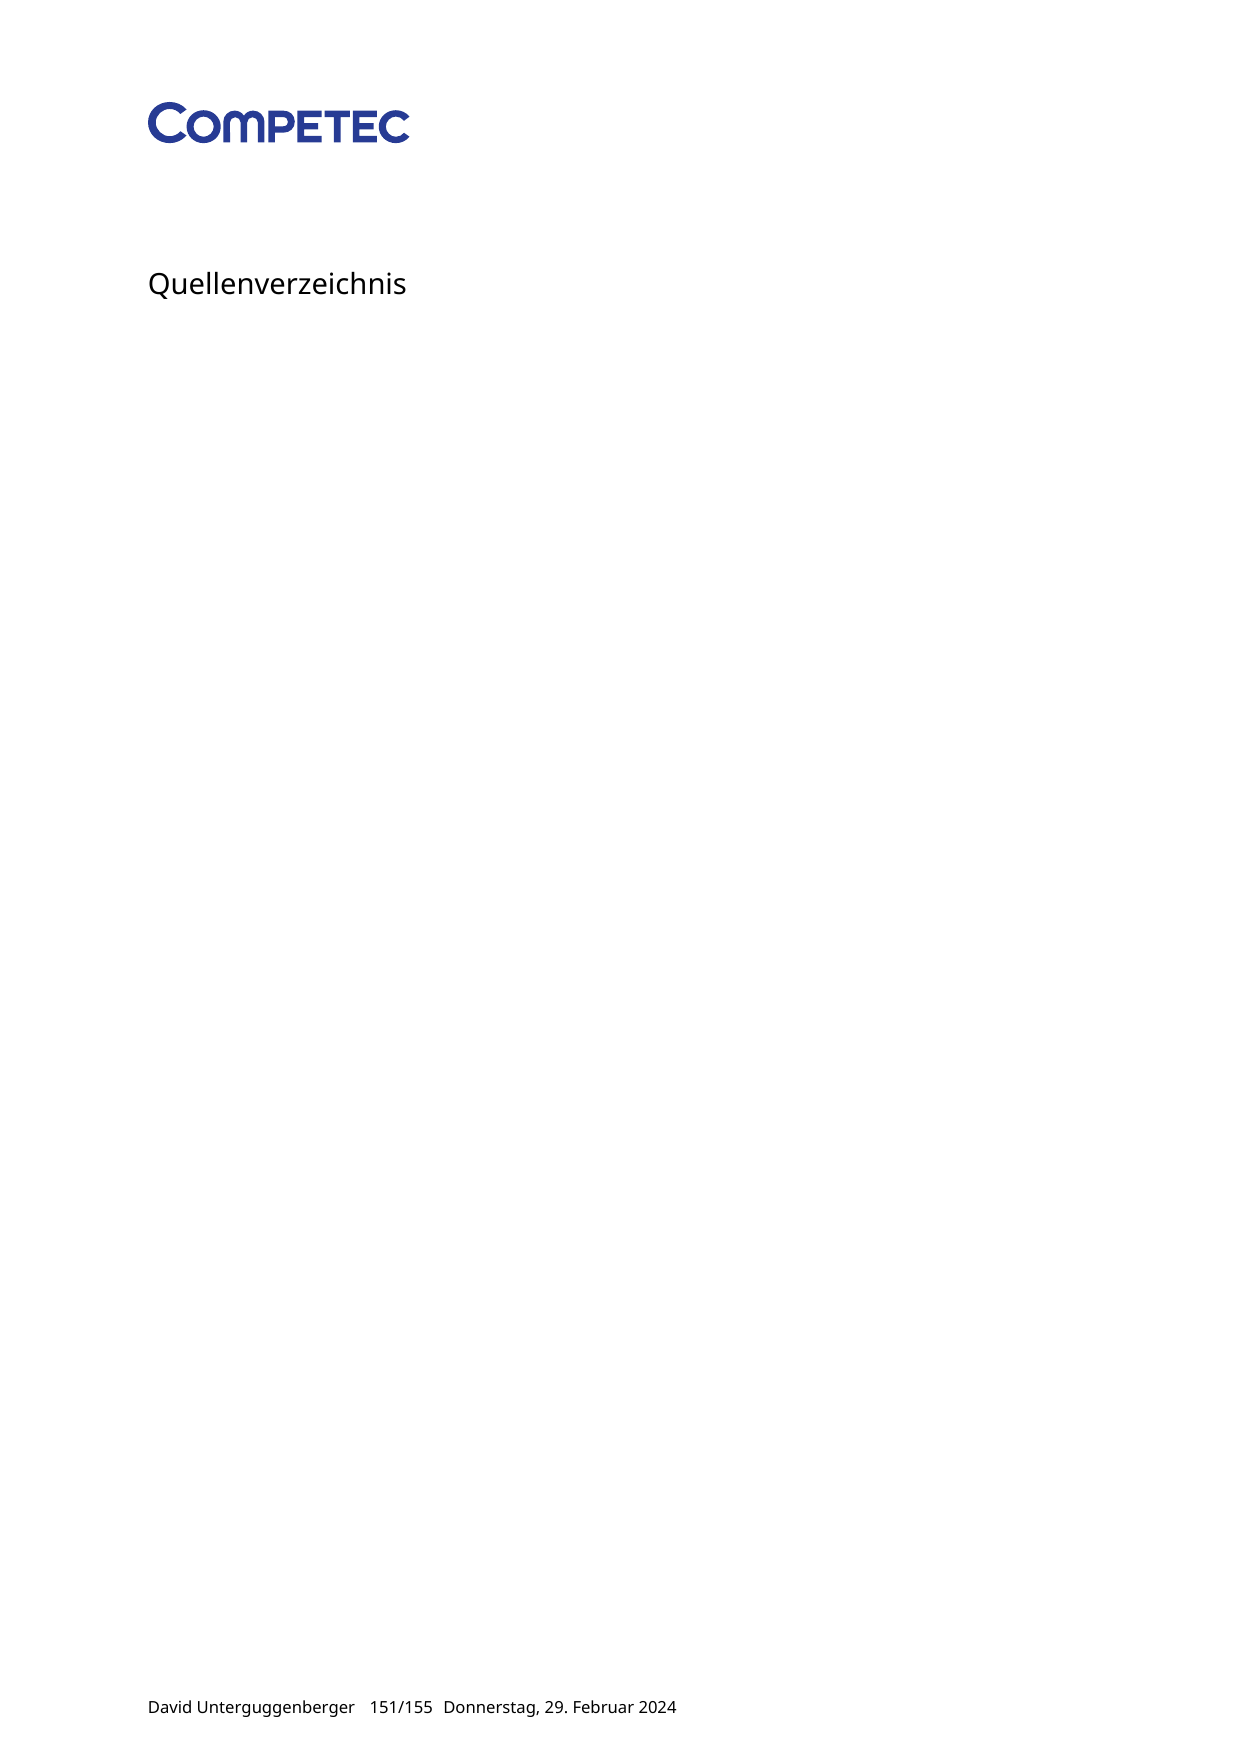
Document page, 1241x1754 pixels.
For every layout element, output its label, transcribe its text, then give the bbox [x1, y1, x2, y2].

subtitle Quellenverzeichnis [148, 263, 1122, 303]
